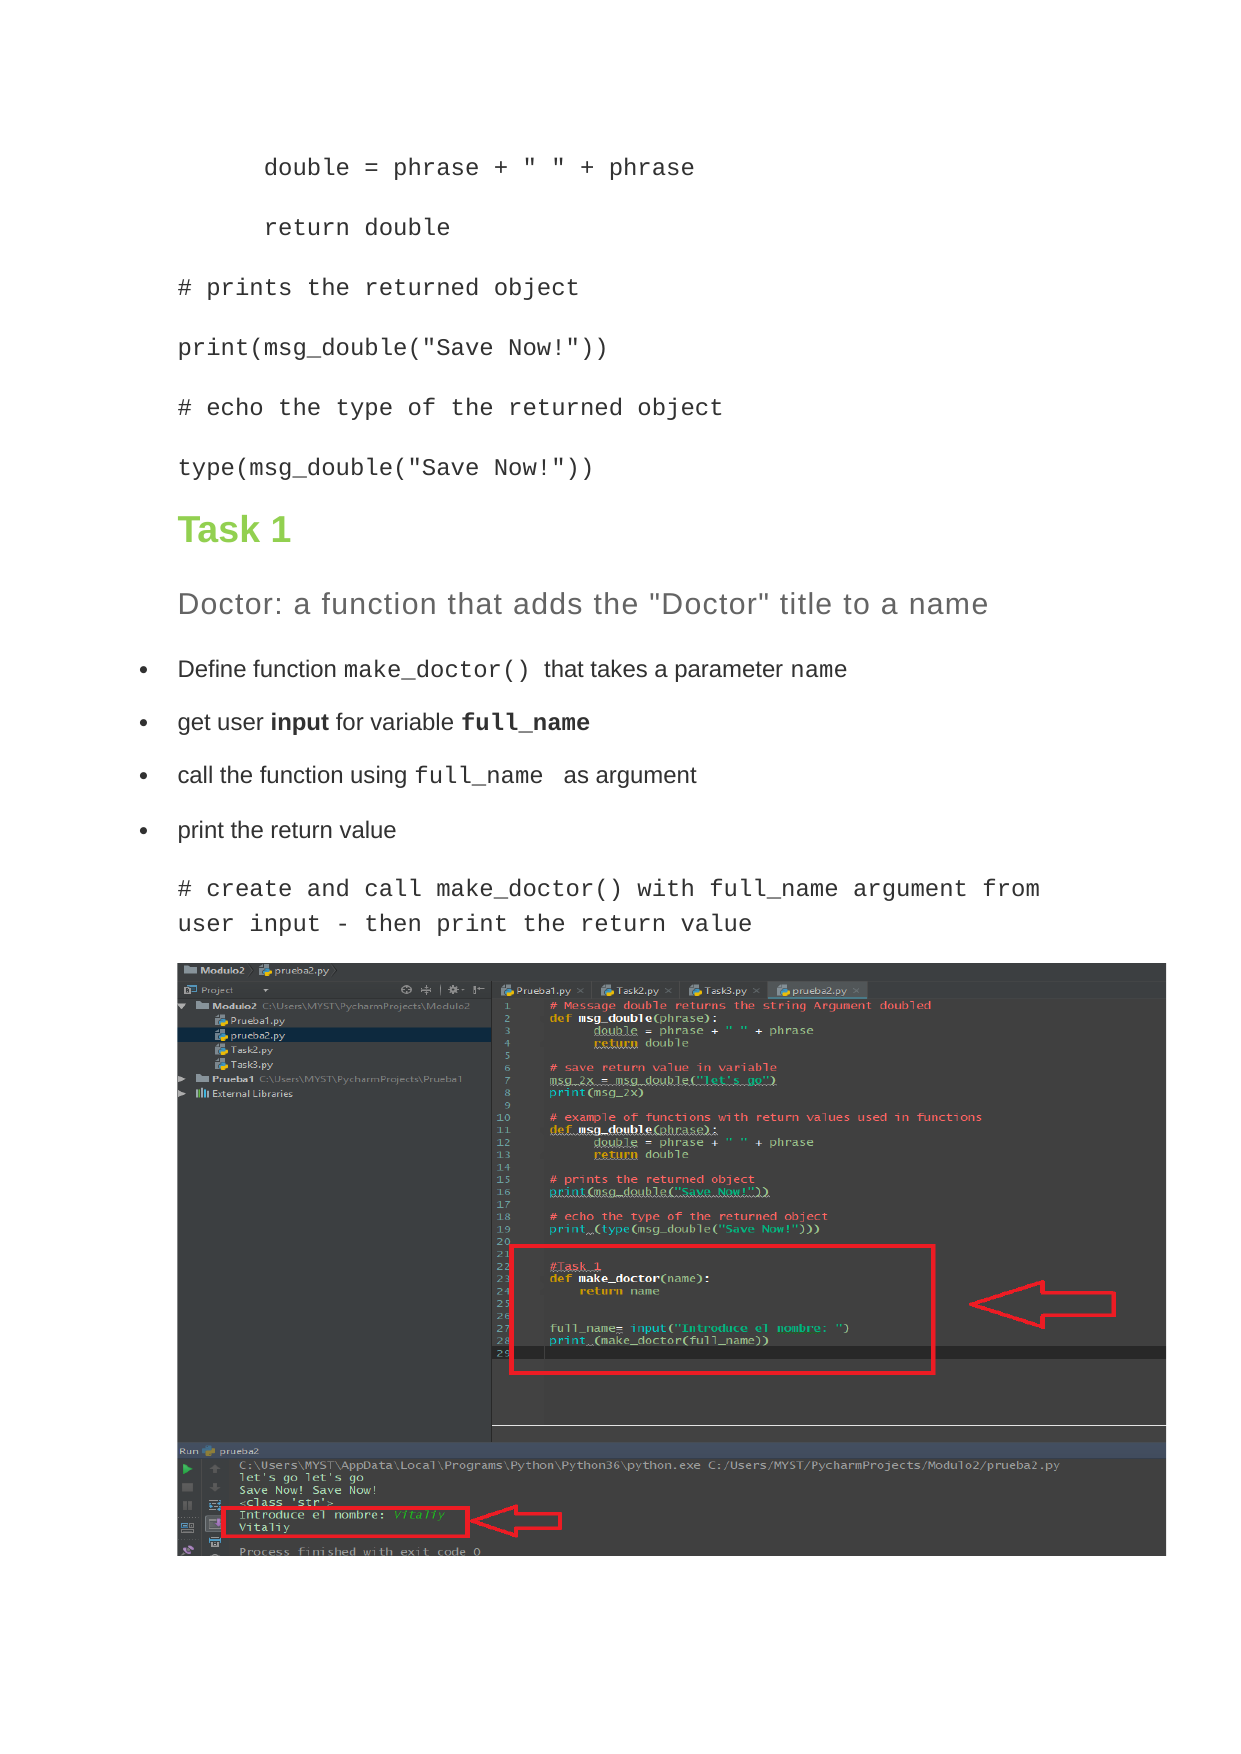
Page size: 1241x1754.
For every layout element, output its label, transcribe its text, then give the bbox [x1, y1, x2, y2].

text # echo the type of the returned object [177, 388, 1063, 423]
picture [177, 963, 1167, 1556]
text Doctor: a function that adds the "Doctor" title to a name [177, 586, 1063, 621]
text type(msg_double("Save Now!")) [177, 448, 1063, 483]
text print(msg_double("Save Now!")) [177, 328, 1063, 363]
list Define function make_doctor() that takes a parameter name [140, 650, 1063, 685]
text double = phrase + " " + phrase [177, 148, 1063, 183]
text # create and call make_doctor() with full_name argument from user input - then print the return value [177, 868, 1063, 938]
text # prints the returned object [177, 268, 1063, 303]
list get user input for variable full_name [140, 703, 1063, 738]
text Task 1 [177, 508, 1063, 551]
list print the return value [140, 808, 1063, 843]
text return double [177, 208, 1063, 243]
list call the function using full_name as argument [140, 756, 1063, 791]
